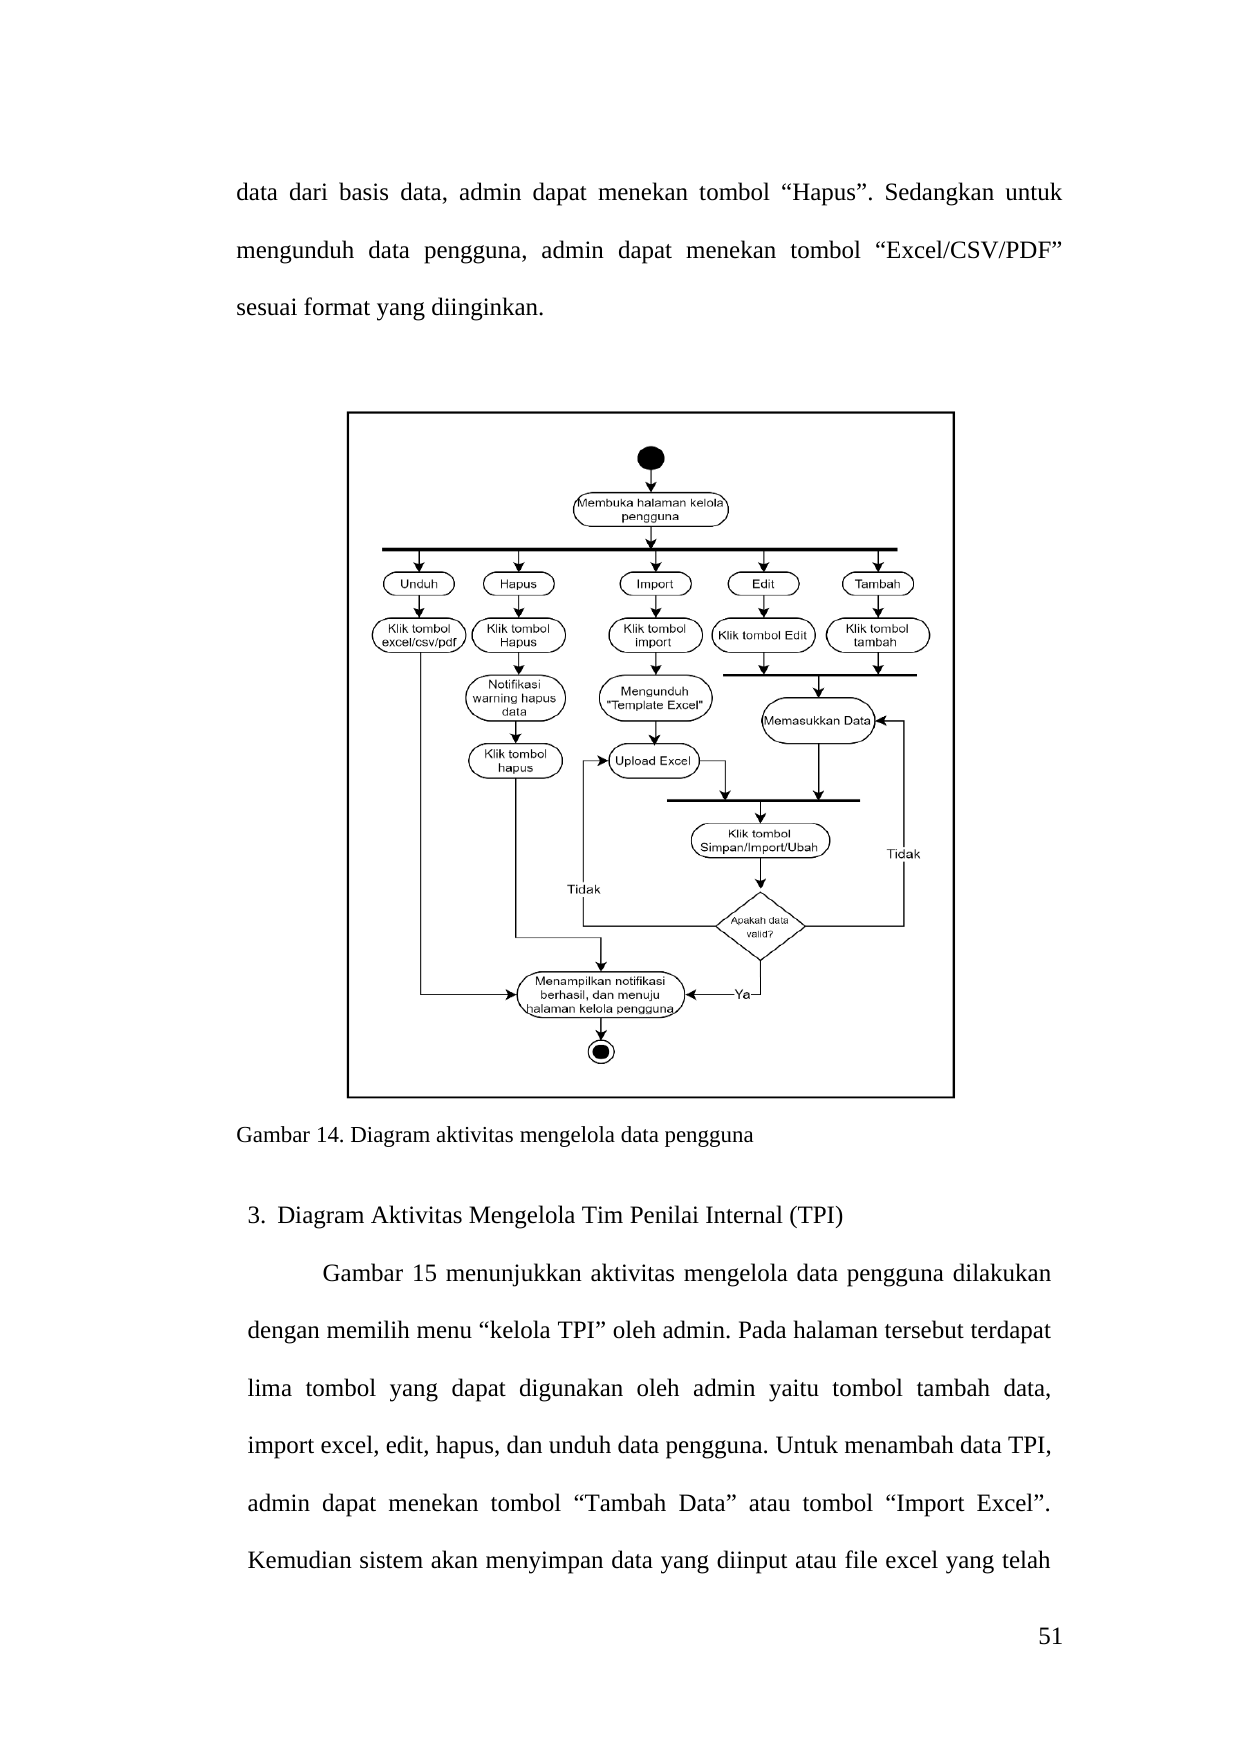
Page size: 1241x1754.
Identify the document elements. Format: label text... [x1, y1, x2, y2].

text Gambar 14. Diagram aktivitas mengelola data pengguna [236, 1121, 1063, 1148]
picture [333, 399, 967, 1109]
